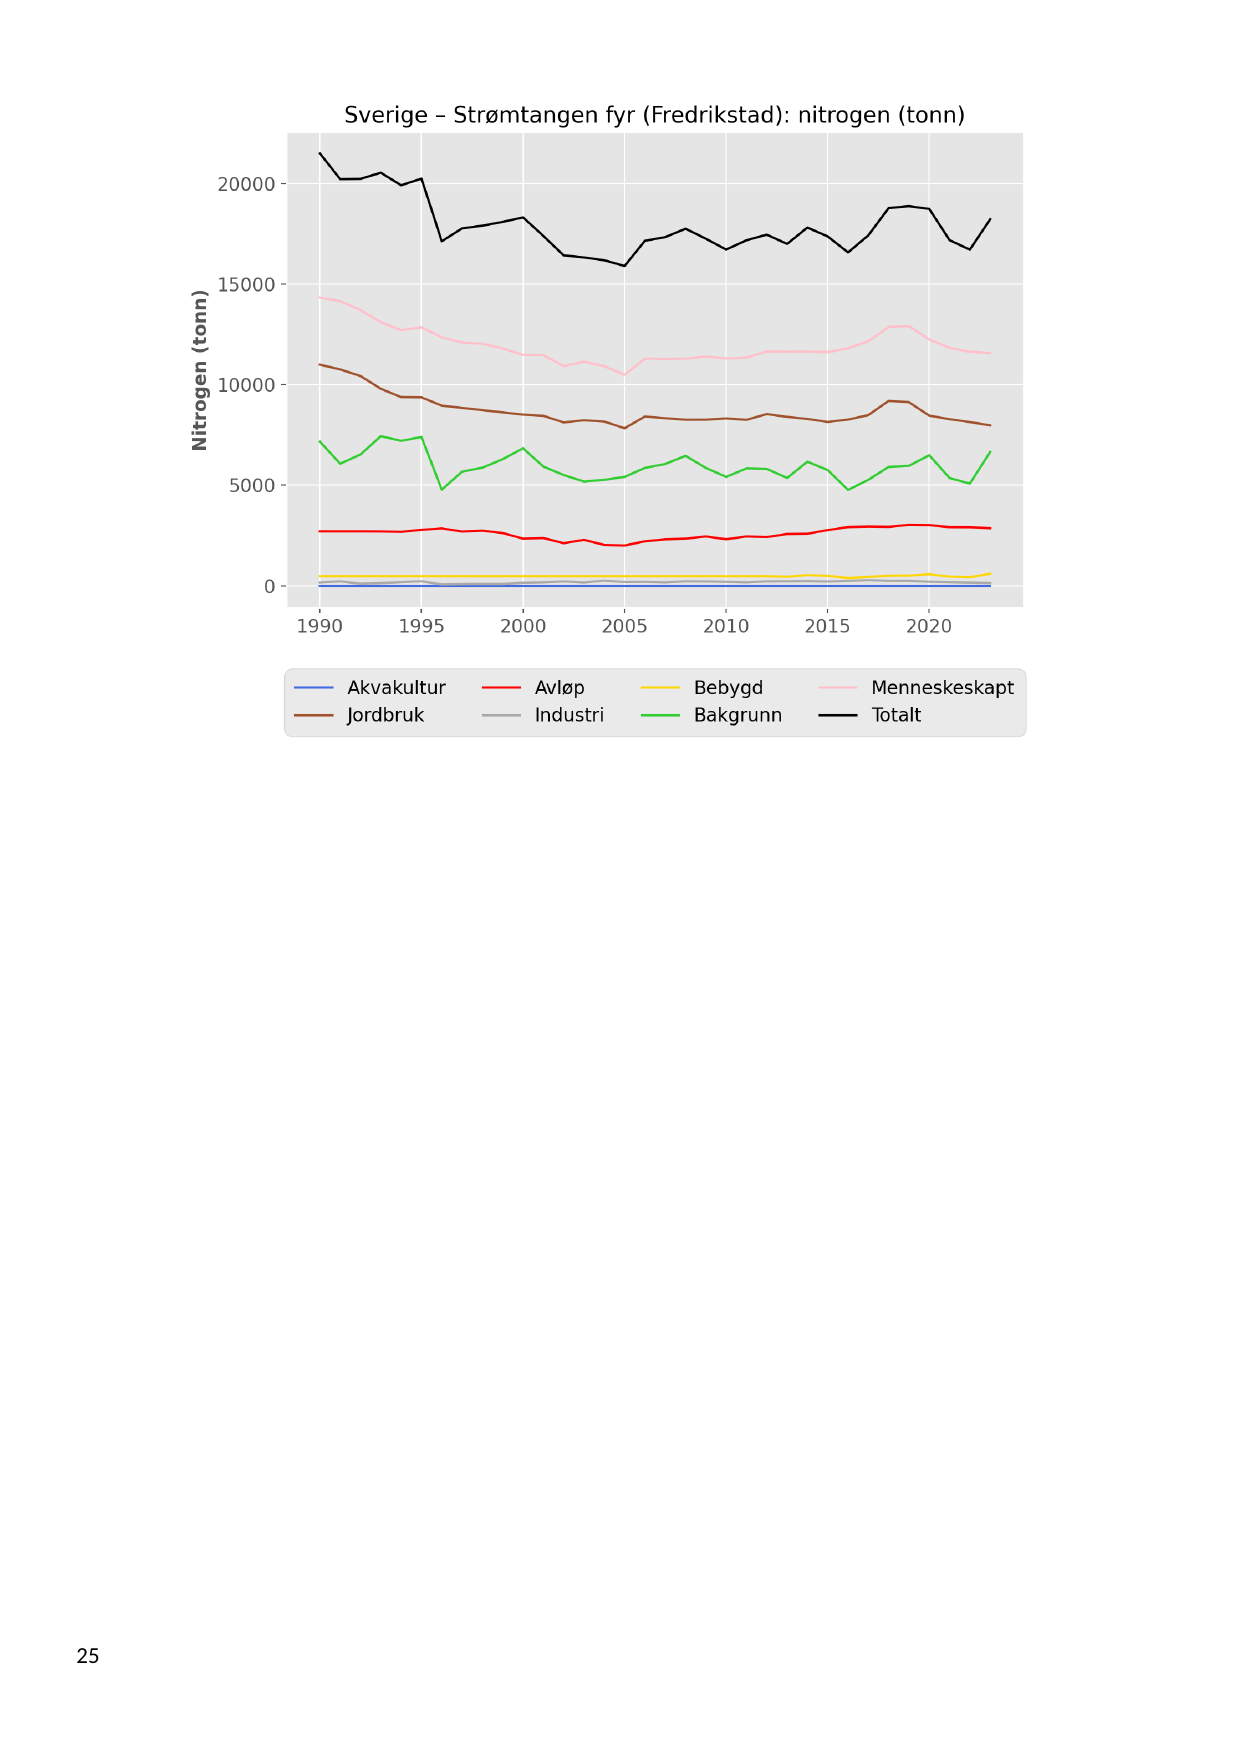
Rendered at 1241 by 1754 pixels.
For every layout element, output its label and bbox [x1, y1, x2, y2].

picture [177, 90, 1063, 755]
